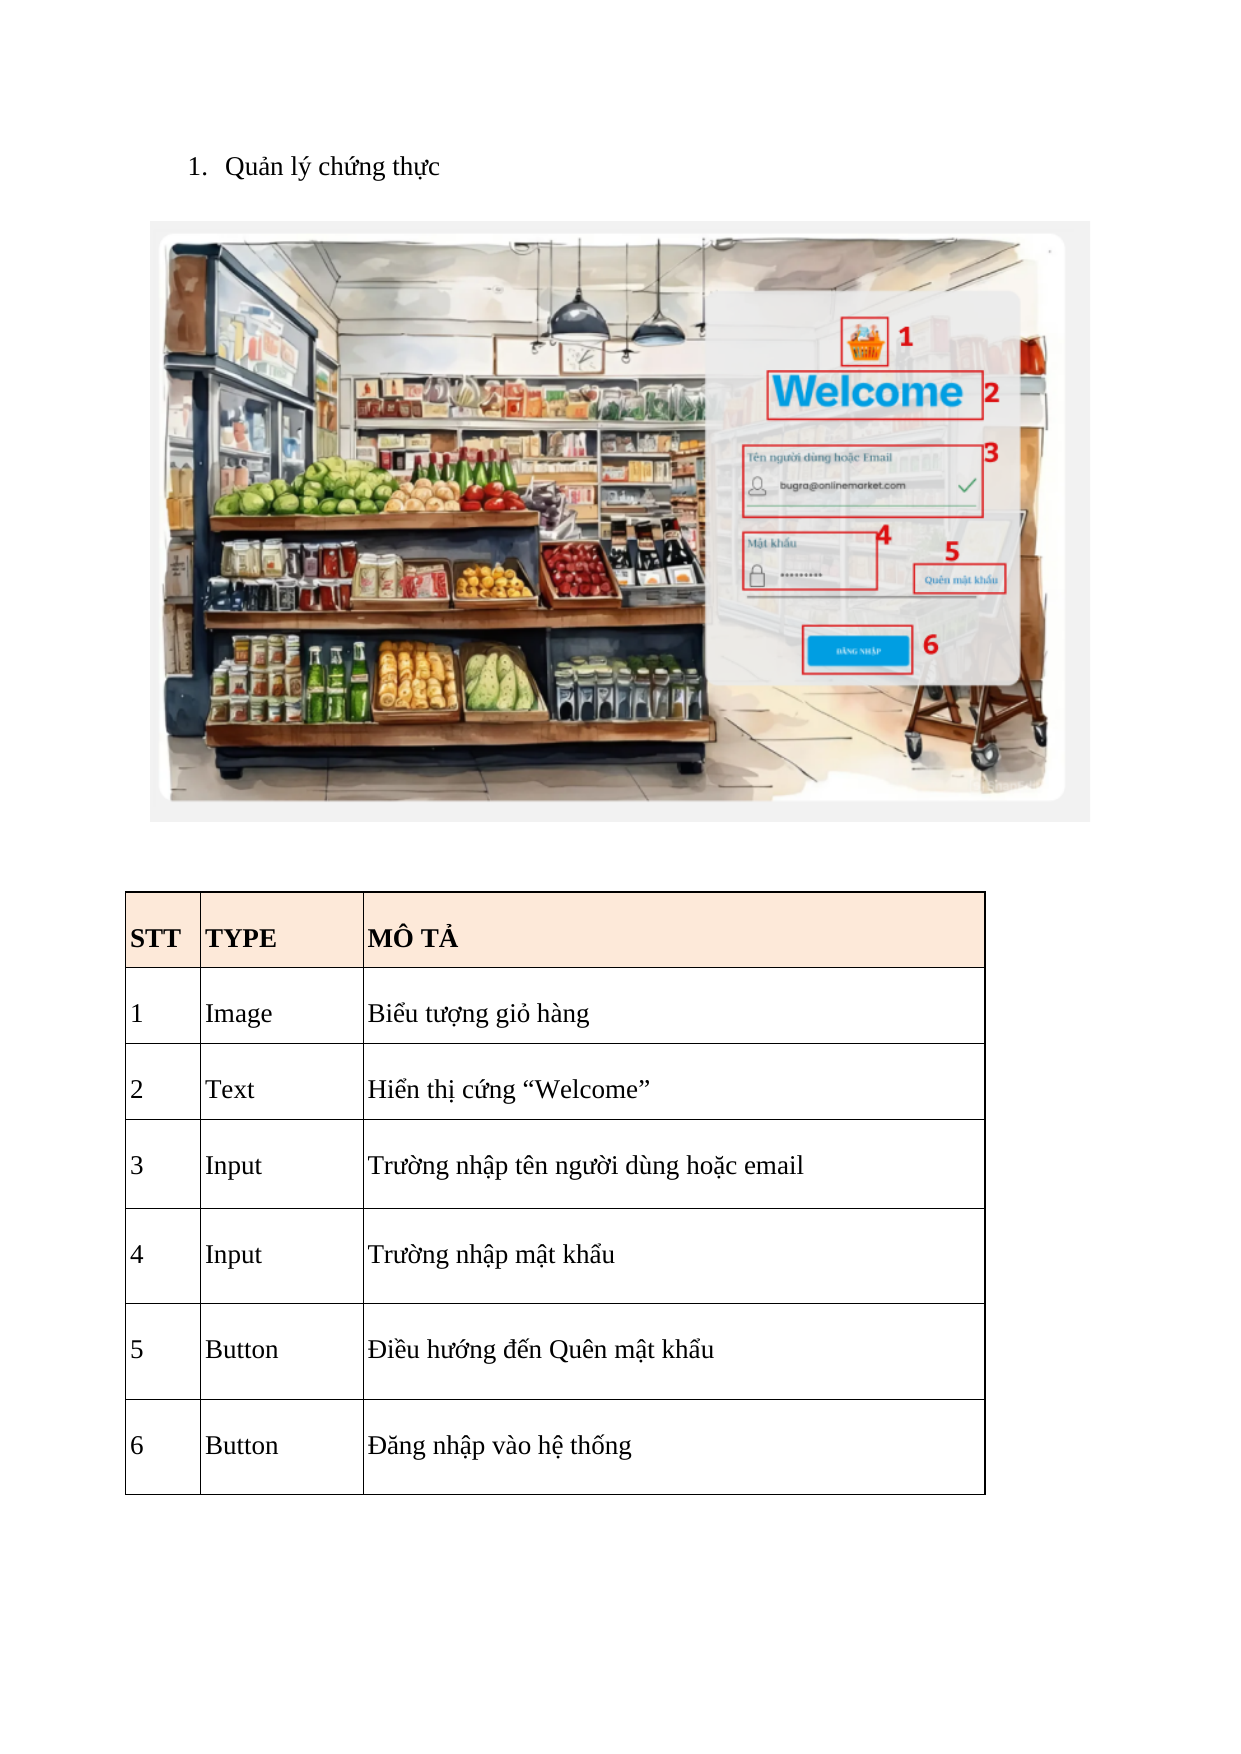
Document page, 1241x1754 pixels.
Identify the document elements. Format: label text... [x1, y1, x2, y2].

table_cell 2 [126, 1044, 200, 1119]
table_cell Đăng nhập vào hệ thống [364, 1400, 984, 1494]
table_cell Biểu tượng giỏ hàng [364, 968, 984, 1043]
table_cell Input [201, 1209, 363, 1303]
table_cell Input [201, 1120, 363, 1208]
picture [150, 221, 1091, 822]
table_cell Trường nhập mật khẩu [364, 1209, 984, 1303]
table_cell Trường nhập tên người dùng hoặc email [364, 1120, 984, 1208]
table_cell Hiển thị cứng “Welcome” [364, 1044, 984, 1119]
table_cell 3 [126, 1120, 200, 1208]
table_cell 1 [126, 968, 200, 1043]
table_cell Button [201, 1304, 363, 1398]
table_cell Text [201, 1044, 363, 1119]
table_cell 6 [126, 1400, 200, 1494]
table_cell Button [201, 1400, 363, 1494]
table_cell 5 [126, 1304, 200, 1398]
table_cell Image [201, 968, 363, 1043]
table_cell Điều hướng đến Quên mật khẩu [364, 1304, 984, 1398]
table_header STT [126, 893, 200, 967]
table_cell 4 [126, 1209, 200, 1303]
table_header MÔ TẢ [364, 893, 984, 967]
table_header TYPE [201, 893, 363, 967]
list Quản lý chứng thực [187, 150, 1090, 181]
